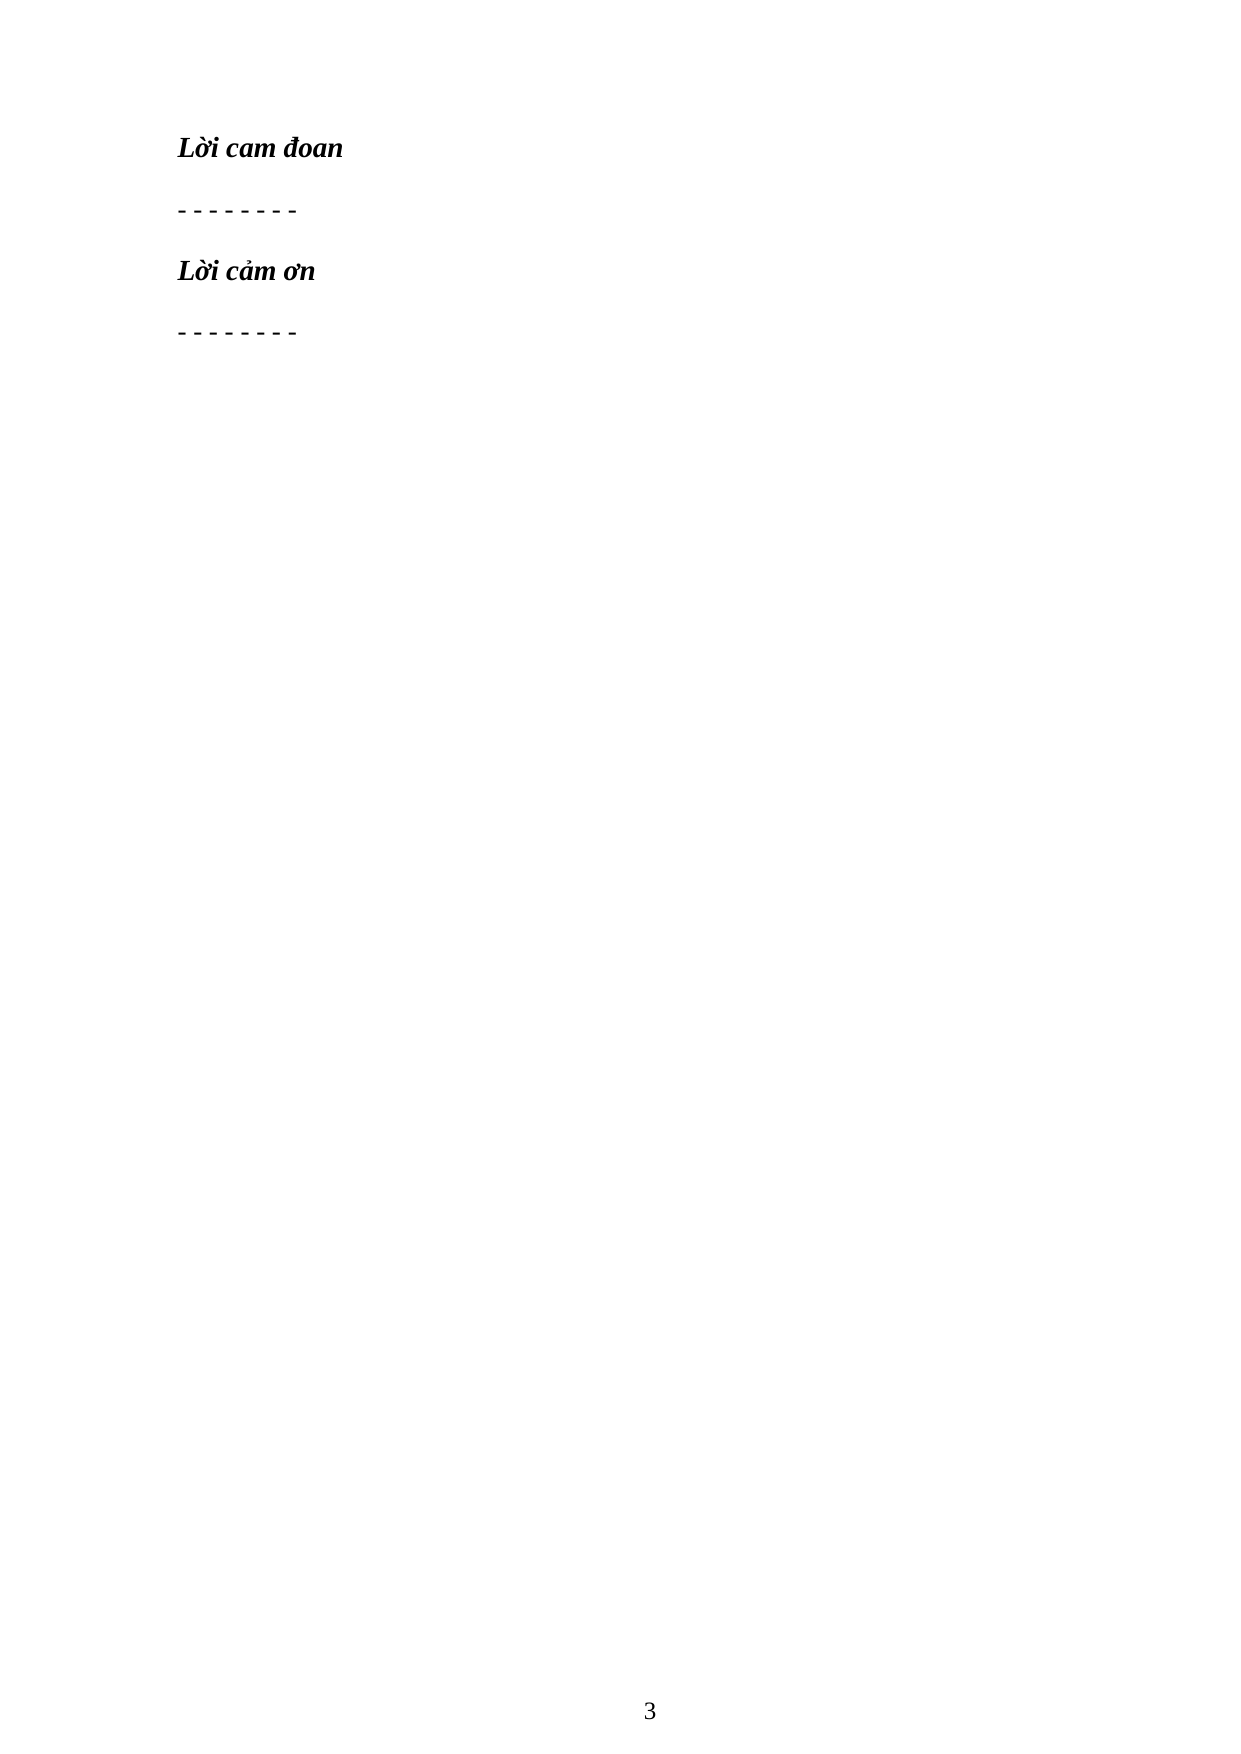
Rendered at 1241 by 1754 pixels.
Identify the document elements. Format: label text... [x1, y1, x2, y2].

subtitle Lời cam đoan [177, 131, 1122, 164]
subtitle Lời cảm ơn [177, 253, 1122, 286]
text - - - - - - - - [177, 193, 1122, 224]
text - - - - - - - - [177, 315, 1122, 347]
